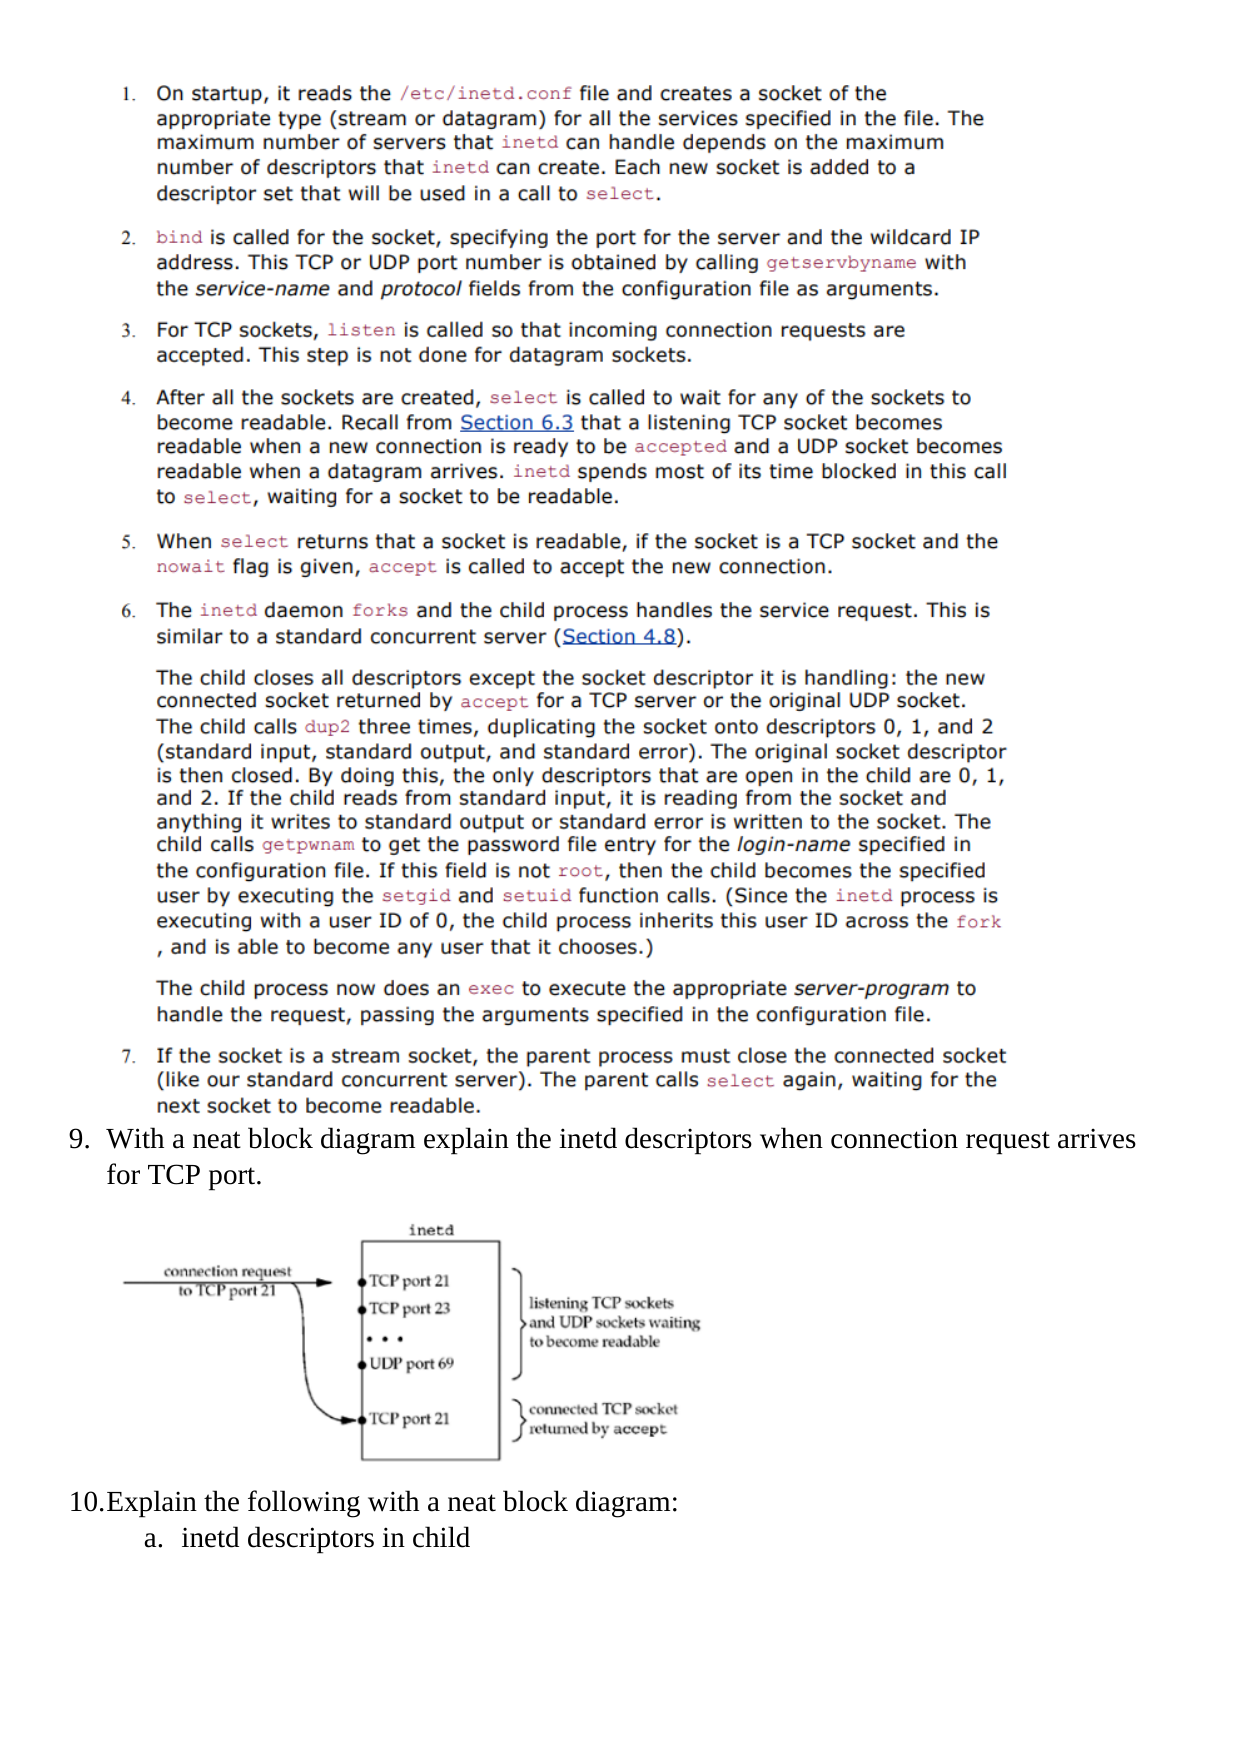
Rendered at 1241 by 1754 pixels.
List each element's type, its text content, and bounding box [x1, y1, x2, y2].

picture [106, 75, 1015, 1119]
list inetd descriptors in child [144, 1520, 1165, 1554]
list With a neat block diagram explain the inetd descriptors when connection request arrives for TCP port. [69, 1121, 1165, 1191]
list Explain the following with a neat block diagram: [69, 1484, 1165, 1518]
picture [106, 1193, 714, 1482]
